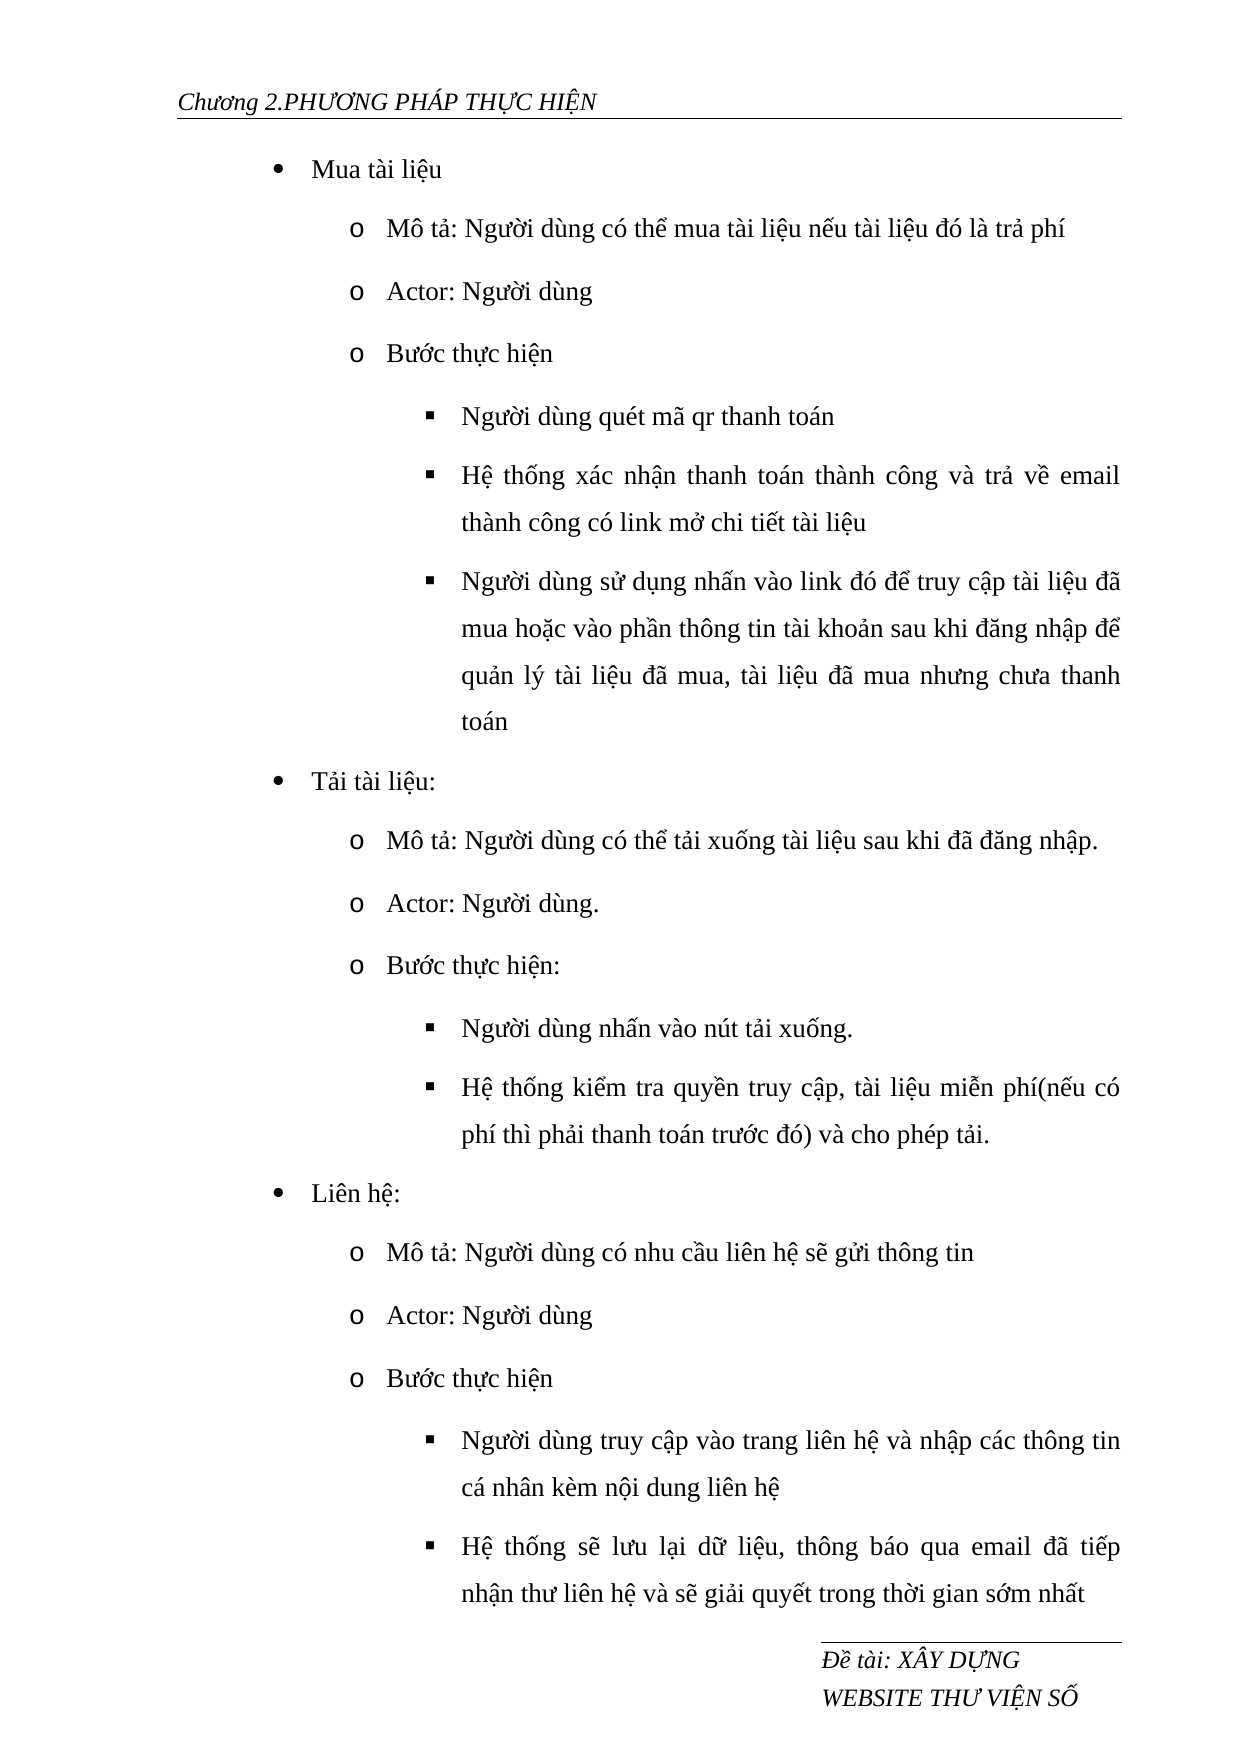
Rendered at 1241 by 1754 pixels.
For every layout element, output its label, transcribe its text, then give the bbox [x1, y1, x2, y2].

list Người dùng truy cập vào trang liên hệ và nhập các thông tin cá nhân kèm nội dung liên hệ [424, 1424, 1122, 1502]
list Actor: Người dùng [349, 1299, 1122, 1333]
list Actor: Người dùng [349, 275, 1122, 308]
list Người dùng quét mã qr thanh toán [424, 400, 1122, 431]
list Liên hệ: [274, 1177, 1122, 1208]
list Hệ thống kiểm tra quyền truy cập, tài liệu miễn phí(nếu có phí thì phải thanh toán trước đó) và cho phép tải. [424, 1071, 1122, 1149]
list Hệ thống xác nhận thanh toán thành công và trả về email thành công có link mở chi tiết tài liệu [424, 459, 1122, 537]
list Bước thực hiện: [349, 949, 1122, 983]
list Người dùng sử dụng nhấn vào link đó để truy cập tài liệu đã mua hoặc vào phần thông tin tài khoản sau khi đăng nhập để quản lý tài liệu đã mua, tài liệu đã mua nhưng chưa thanh toán [424, 565, 1122, 737]
list Bước thực hiện [349, 1362, 1122, 1395]
list Mô tả: Người dùng có thể mua tài liệu nếu tài liệu đó là trả phí [349, 212, 1122, 246]
list Mô tả: Người dùng có nhu cầu liên hệ sẽ gửi thông tin [349, 1237, 1122, 1270]
list Người dùng nhấn vào nút tải xuống. [424, 1012, 1122, 1043]
list Mô tả: Người dùng có thể tải xuống tài liệu sau khi đã đăng nhập. [349, 824, 1122, 857]
list Actor: Người dùng. [349, 887, 1122, 920]
list Bước thực hiện [349, 337, 1122, 371]
list Hệ thống sẽ lưu lại dữ liệu, thông báo qua email đã tiếp nhận thư liên hệ và sẽ giải quyết trong thời gian sớm nhất [424, 1530, 1122, 1608]
list Mua tài liệu [274, 153, 1122, 184]
list Tải tài liệu: [274, 765, 1122, 796]
